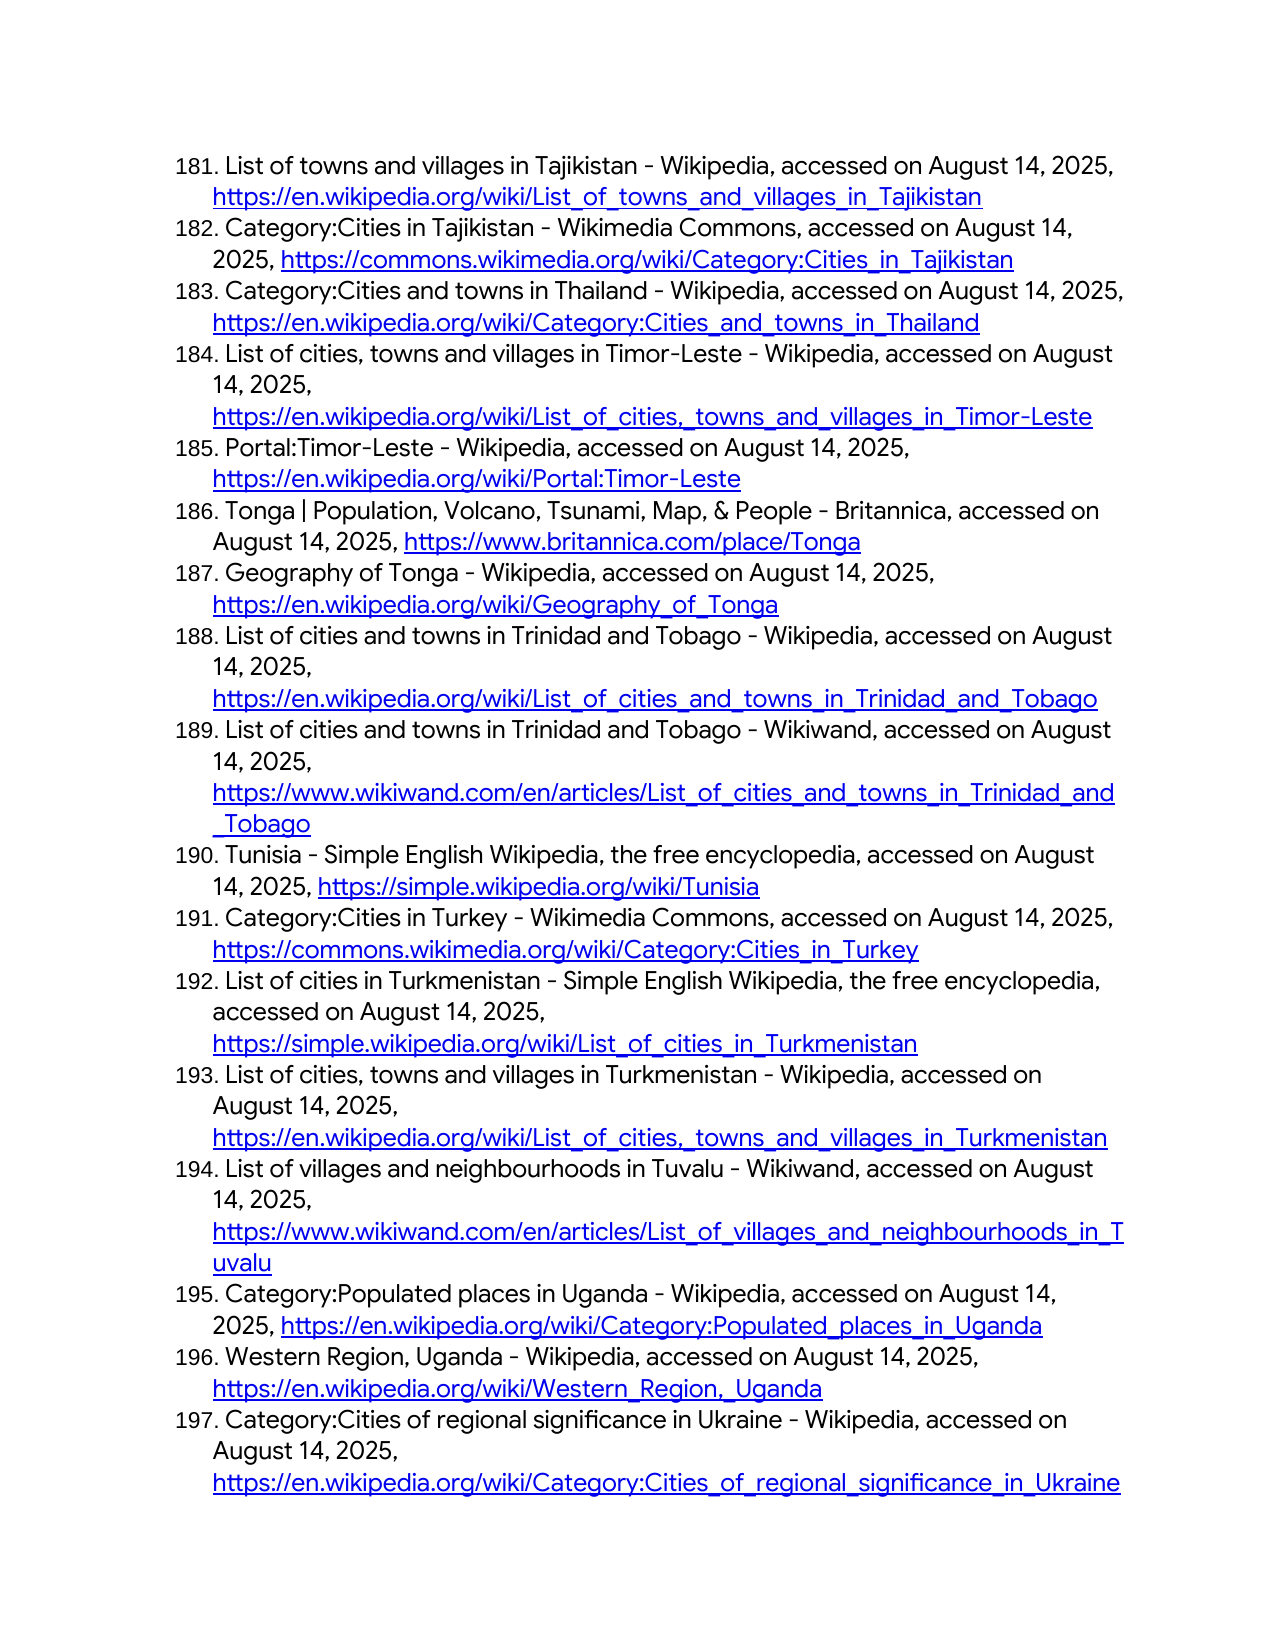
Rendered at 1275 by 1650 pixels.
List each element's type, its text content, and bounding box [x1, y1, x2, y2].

list Category:Cities of regional significance in Ukraine - Wikipedia, accessed on August 14, 2025, https://en.wikipedia.org/wiki/Category:Cities_of_regional_significance_in_Ukraine [175, 1404, 1125, 1498]
list Western Region, Uganda - Wikipedia, accessed on August 14, 2025, https://en.wikipedia.org/wiki/Western_Region,_Uganda [175, 1341, 1125, 1404]
list Portal:Timor-Leste - Wikipedia, accessed on August 14, 2025, https://en.wikipedia.org/wiki/Portal:Timor-Leste [175, 432, 1125, 495]
list Tunisia - Simple English Wikipedia, the free encyclopedia, accessed on August 14, 2025, https://simple.wikipedia.org/wiki/Tunisia [175, 840, 1125, 902]
list Tonga | Population, Volcano, Tsunami, Map, & People - Britannica, accessed on August 14, 2025, https://www.britannica.com/place/Tonga [175, 495, 1125, 558]
list Geography of Tonga - Wikipedia, accessed on August 14, 2025, https://en.wikipedia.org/wiki/Geography_of_Tonga [175, 558, 1125, 620]
list List of villages and neighbourhoods in Tuvalu - Wikiwand, accessed on August 14, 2025, https://www.wikiwand.com/en/articles/List_of_villages_and_neighbourhoods_in_Tuvalu [175, 1153, 1125, 1279]
list List of cities in Turkmenistan - Simple English Wikipedia, the free encyclopedia, accessed on August 14, 2025, https://simple.wikipedia.org/wiki/List_of_cities_in_Turkmenistan [175, 965, 1125, 1059]
list List of cities and towns in Trinidad and Tobago - Wikipedia, accessed on August 14, 2025, https://en.wikipedia.org/wiki/List_of_cities_and_towns_in_Trinidad_and_Tobago [175, 620, 1125, 714]
list List of cities and towns in Trinidad and Tobago - Wikiwand, accessed on August 14, 2025, https://www.wikiwand.com/en/articles/List_of_cities_and_towns_in_Trinidad_and_Tobago [175, 714, 1125, 840]
list List of towns and villages in Tajikistan - Wikipedia, accessed on August 14, 2025, https://en.wikipedia.org/wiki/List_of_towns_and_villages_in_Tajikistan [175, 150, 1125, 213]
list Category:Populated places in Uganda - Wikipedia, accessed on August 14, 2025, https://en.wikipedia.org/wiki/Category:Populated_places_in_Uganda [175, 1279, 1125, 1341]
list Category:Cities and towns in Thailand - Wikipedia, accessed on August 14, 2025, https://en.wikipedia.org/wiki/Category:Cities_and_towns_in_Thailand [175, 275, 1125, 338]
list Category:Cities in Tajikistan - Wikimedia Commons, accessed on August 14, 2025, https://commons.wikimedia.org/wiki/Category:Cities_in_Tajikistan [175, 213, 1125, 275]
list Category:Cities in Turkey - Wikimedia Commons, accessed on August 14, 2025, https://commons.wikimedia.org/wiki/Category:Cities_in_Turkey [175, 902, 1125, 965]
list List of cities, towns and villages in Turkmenistan - Wikipedia, accessed on August 14, 2025, https://en.wikipedia.org/wiki/List_of_cities,_towns_and_villages_in_Turkmenistan [175, 1059, 1125, 1153]
list List of cities, towns and villages in Timor-Leste - Wikipedia, accessed on August 14, 2025, https://en.wikipedia.org/wiki/List_of_cities,_towns_and_villages_in_Timor-Leste [175, 338, 1125, 432]
